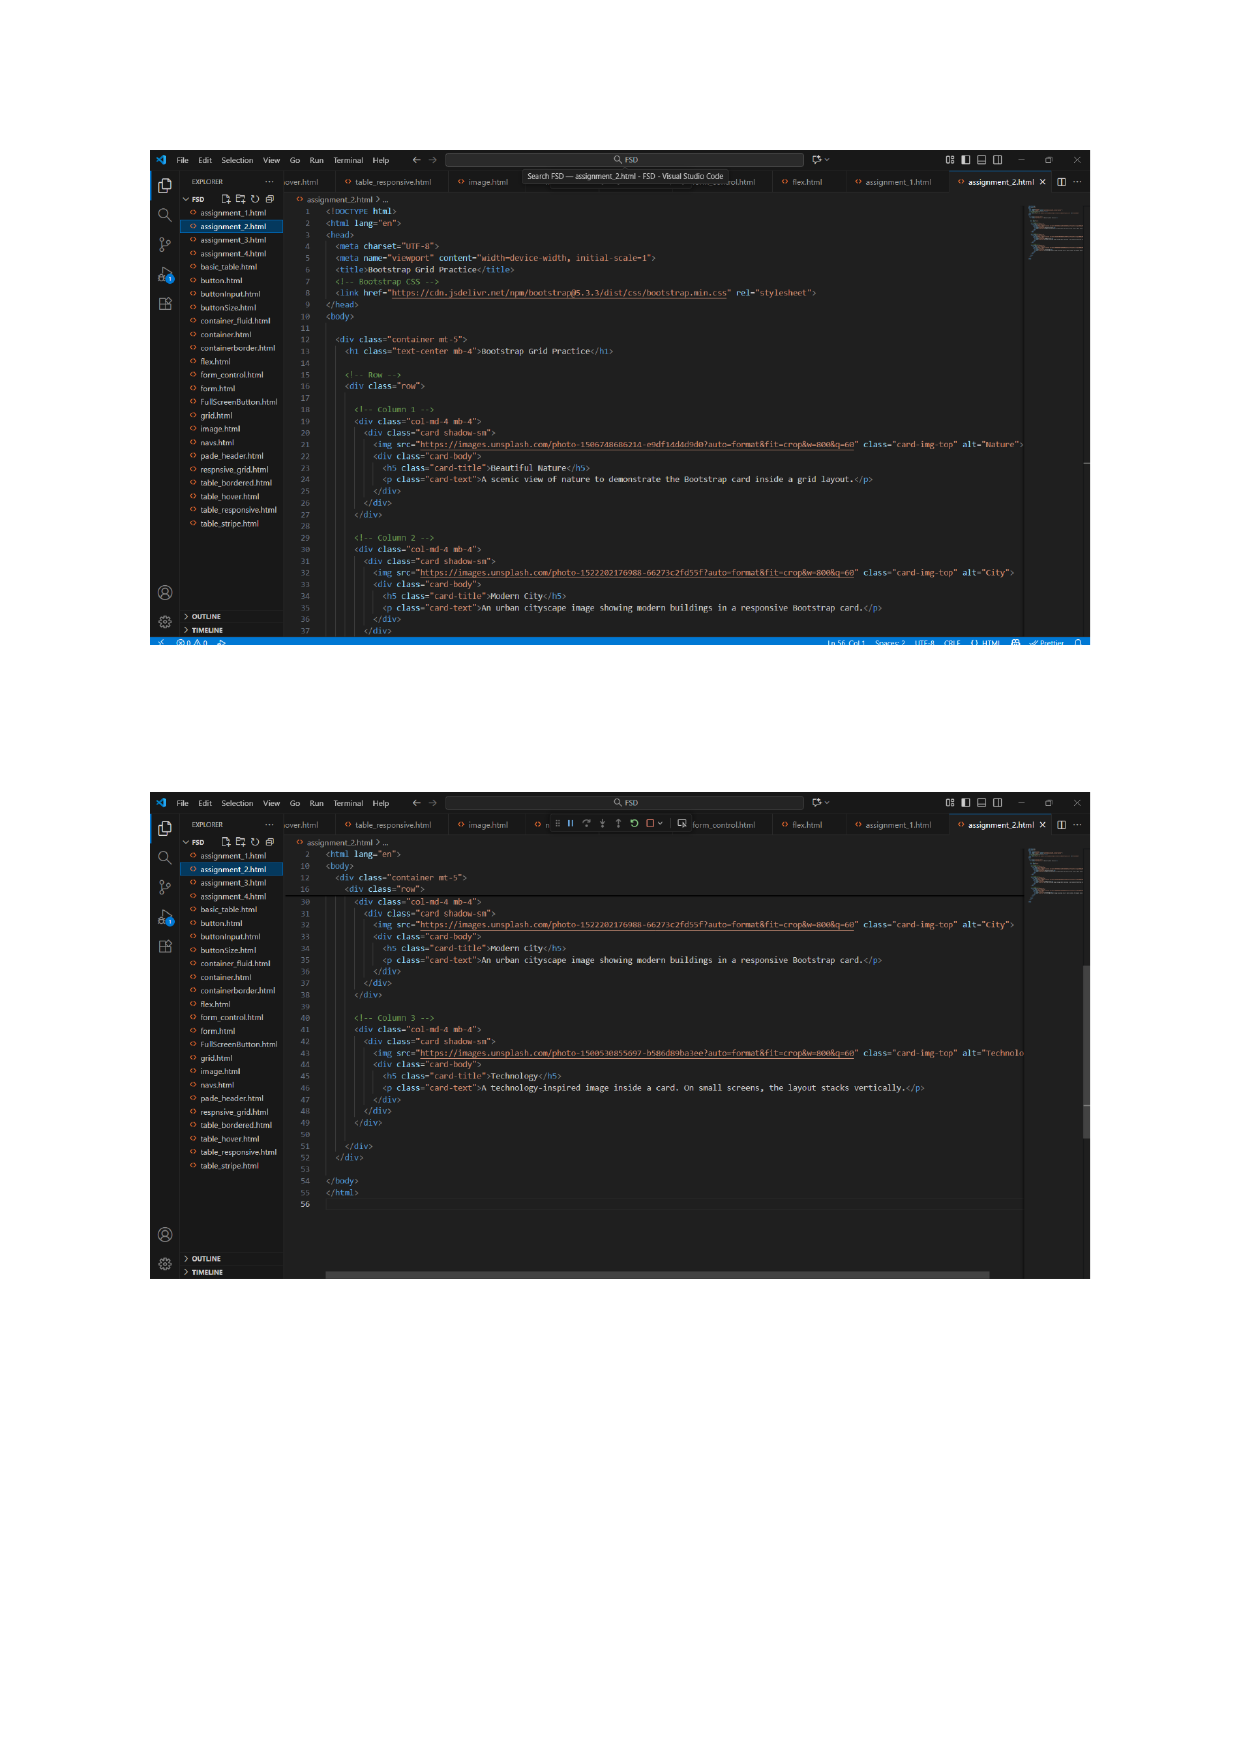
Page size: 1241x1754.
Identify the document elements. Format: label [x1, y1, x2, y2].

picture [150, 150, 1091, 645]
picture [150, 792, 1091, 1279]
